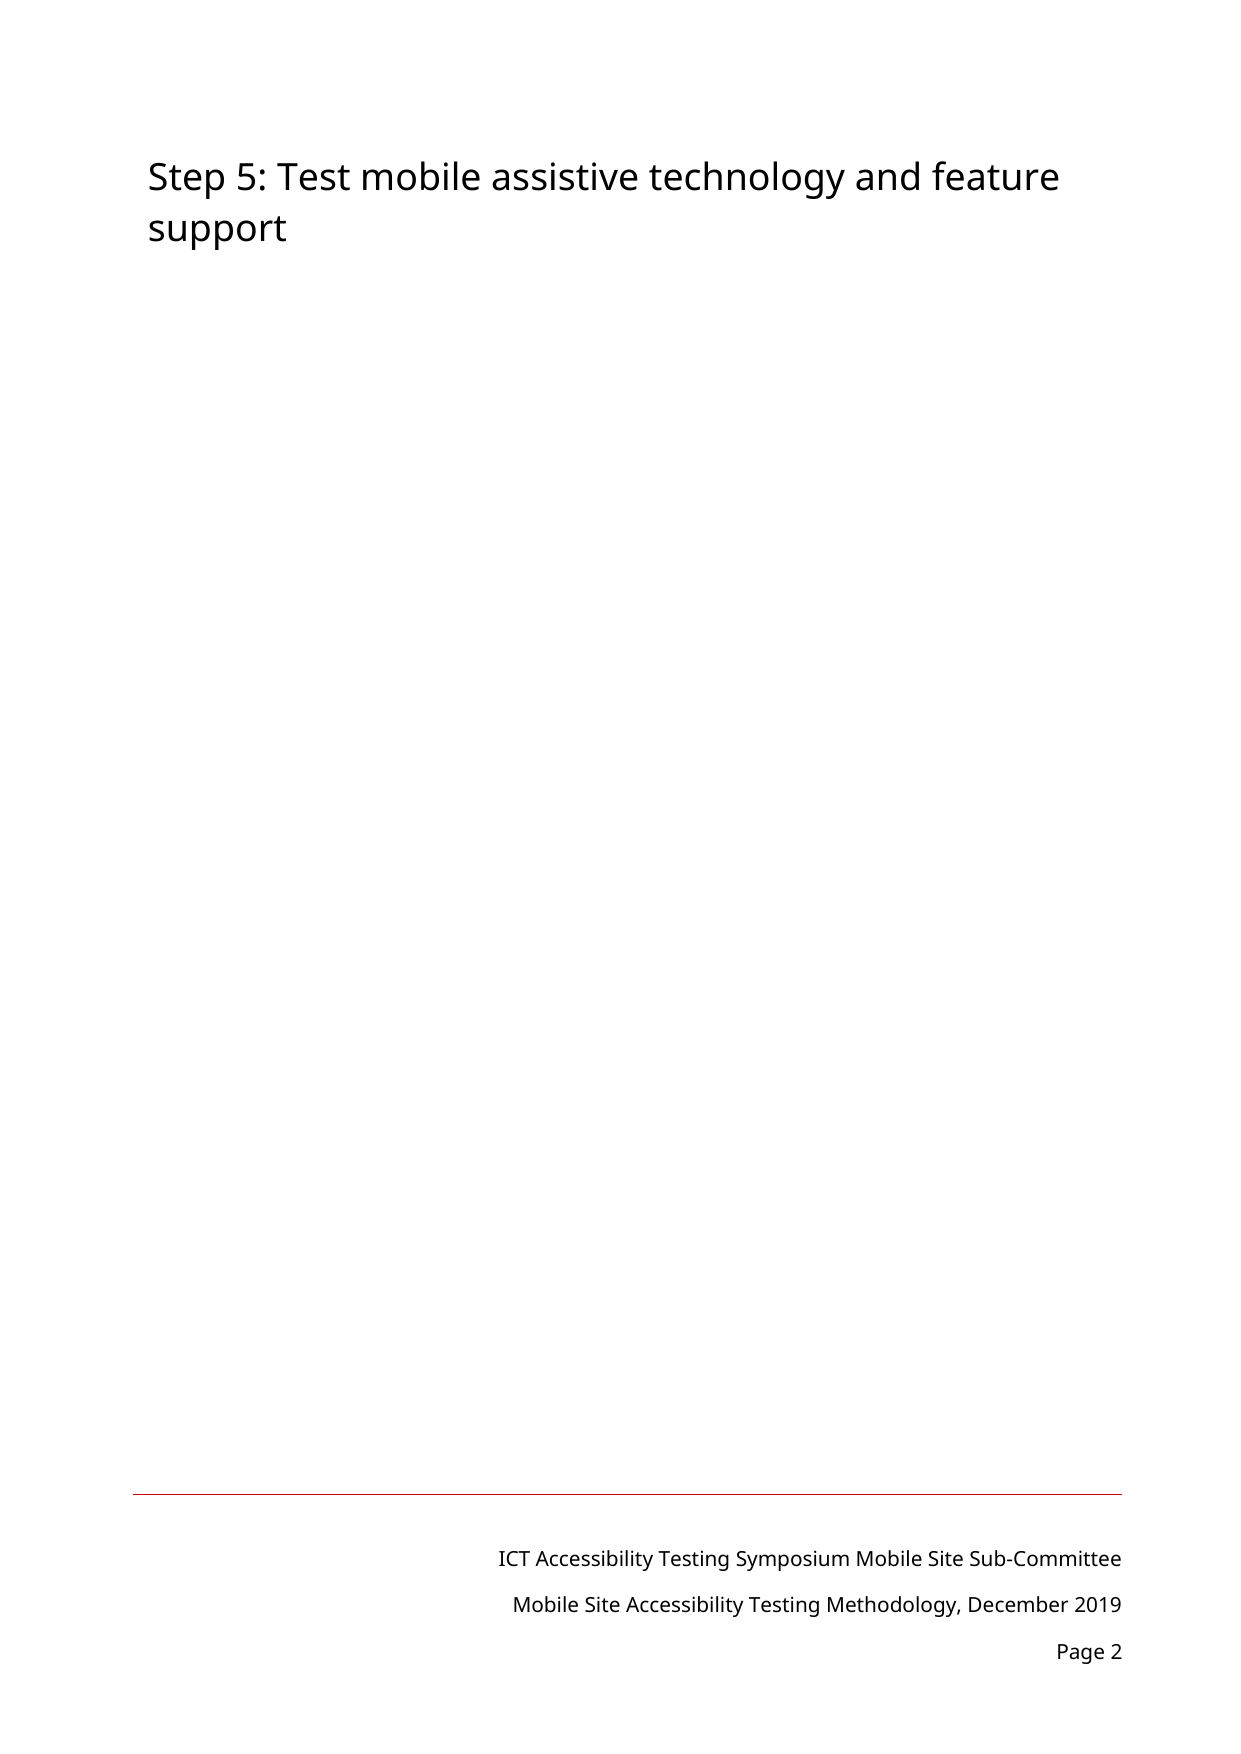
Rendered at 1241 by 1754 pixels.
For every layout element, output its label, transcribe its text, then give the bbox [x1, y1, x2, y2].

text Step 5: Test mobile assistive technology and feature support [148, 150, 1122, 252]
